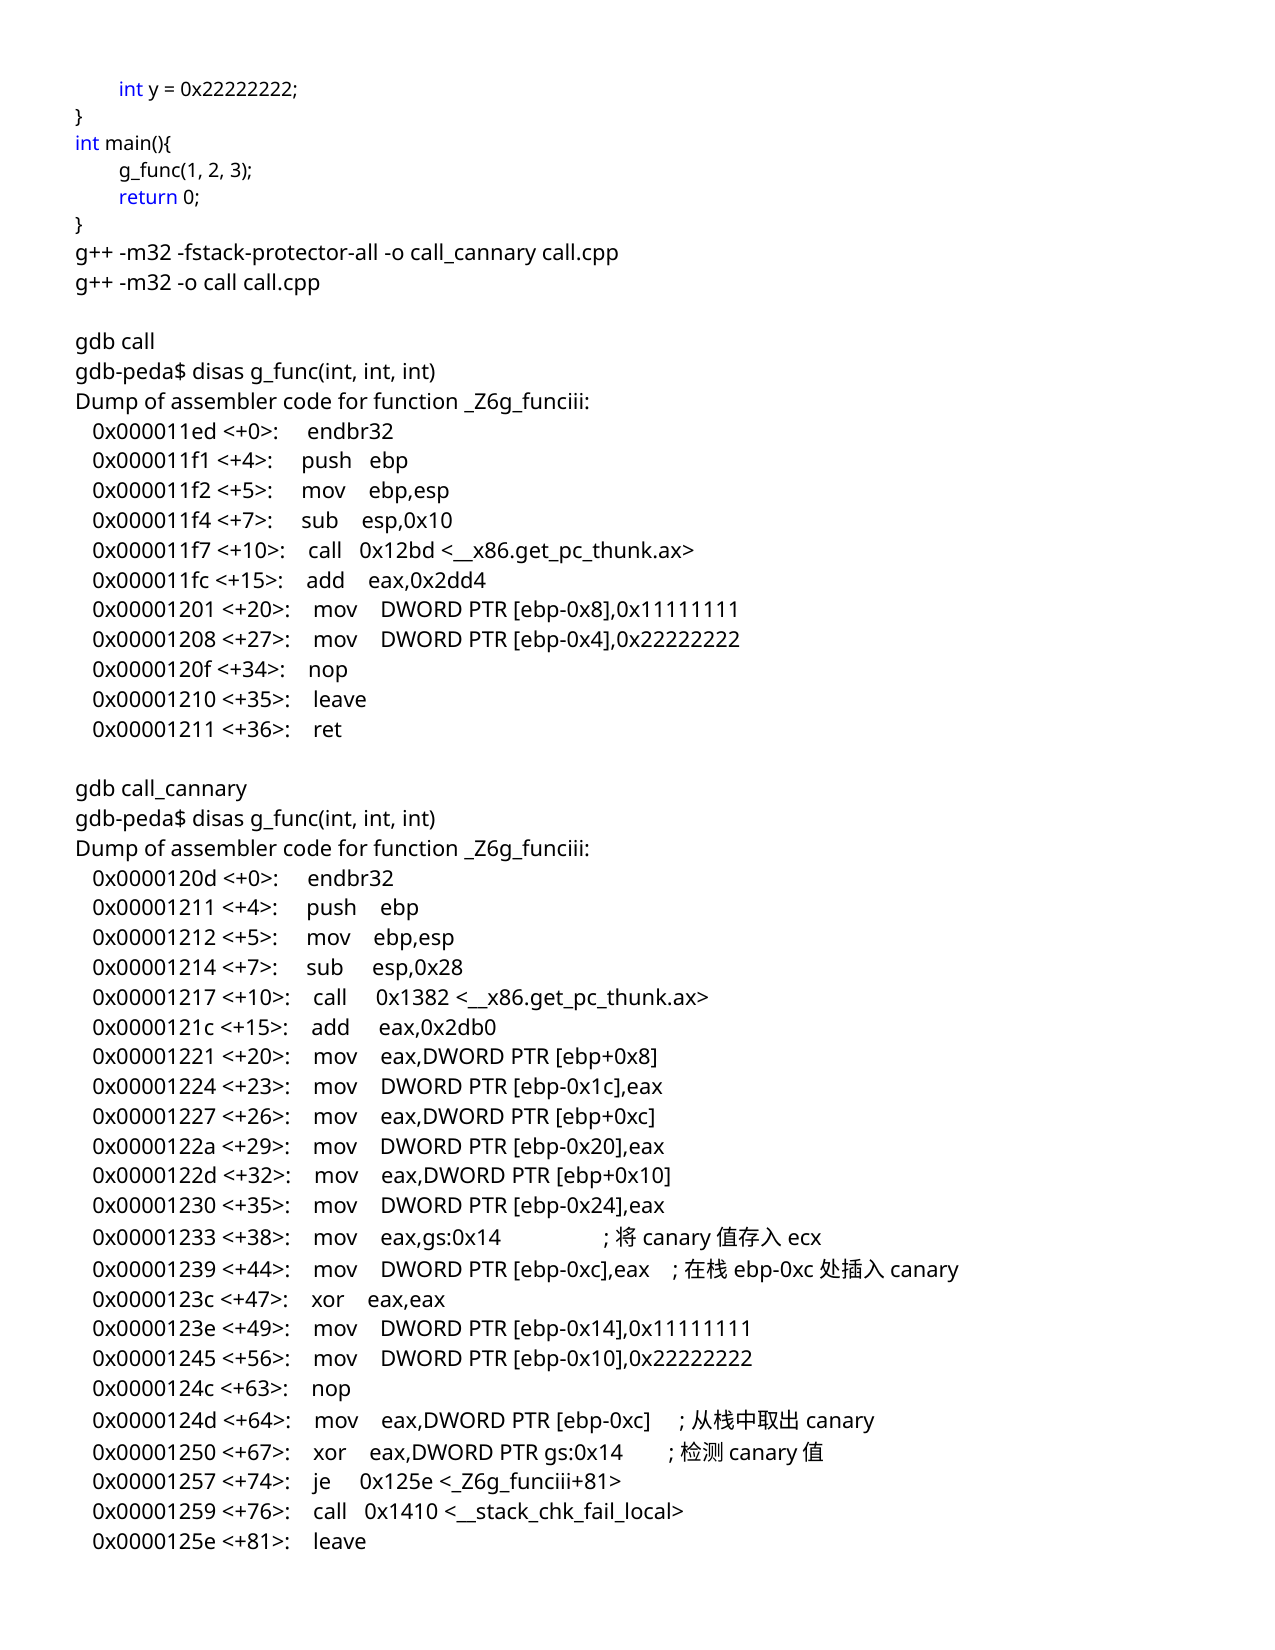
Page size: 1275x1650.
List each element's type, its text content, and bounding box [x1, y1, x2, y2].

text gdb-peda$ disas g_func(int, int, int) [75, 356, 1200, 386]
text 0x00001233 <+38>: mov eax,gs:0x14 ; 将 canary 值存入 ecx [75, 1220, 1200, 1252]
text 0x0000123e <+49>: mov DWORD PTR [ebp-0x14],0x11111111 [75, 1313, 1200, 1343]
text } [75, 102, 1200, 129]
text 0x00001221 <+20>: mov eax,DWORD PTR [ebp+0x8] [75, 1041, 1200, 1071]
text 0x00001257 <+74>: je 0x125e <_Z6g_funciii+81> [75, 1466, 1200, 1496]
text gdb call [75, 326, 1200, 356]
text 0x00001230 <+35>: mov DWORD PTR [ebp-0x24],eax [75, 1190, 1200, 1220]
text 0x0000122a <+29>: mov DWORD PTR [ebp-0x20],eax [75, 1131, 1200, 1160]
text 0x00001211 <+36>: ret [75, 713, 1200, 743]
text 0x000011ed <+0>: endbr32 [75, 416, 1200, 445]
text 0x00001245 <+56>: mov DWORD PTR [ebp-0x10],0x22222222 [75, 1343, 1200, 1373]
text 0x00001211 <+4>: push ebp [75, 892, 1200, 922]
text 0x0000123c <+47>: xor eax,eax [75, 1283, 1200, 1313]
text 0x00001214 <+7>: sub esp,0x28 [75, 952, 1200, 982]
text } [75, 210, 1200, 237]
text 0x0000122d <+32>: mov eax,DWORD PTR [ebp+0x10] [75, 1160, 1200, 1190]
text 0x0000121c <+15>: add eax,0x2db0 [75, 1011, 1200, 1041]
text int y = 0x22222222; [75, 75, 1200, 102]
text 0x000011f1 <+4>: push ebp [75, 445, 1200, 475]
text g_func(1, 2, 3); [75, 156, 1200, 183]
text Dump of assembler code for function _Z6g_funciii: [75, 386, 1200, 416]
text gdb-peda$ disas g_func(int, int, int) [75, 803, 1200, 833]
text g++ -m32 -o call call.cpp [75, 267, 1200, 296]
text 0x000011f2 <+5>: mov ebp,esp [75, 475, 1200, 505]
text 0x00001201 <+20>: mov DWORD PTR [ebp-0x8],0x11111111 [75, 594, 1200, 624]
text 0x0000125e <+81>: leave [75, 1526, 1200, 1556]
text 0x00001259 <+76>: call 0x1410 <__stack_chk_fail_local> [75, 1496, 1200, 1526]
text 0x0000124c <+63>: nop [75, 1373, 1200, 1403]
text 0x00001227 <+26>: mov eax,DWORD PTR [ebp+0xc] [75, 1101, 1200, 1131]
text 0x000011f4 <+7>: sub esp,0x10 [75, 505, 1200, 535]
text 0x00001224 <+23>: mov DWORD PTR [ebp-0x1c],eax [75, 1071, 1200, 1101]
text 0x00001210 <+35>: leave [75, 684, 1200, 713]
text 0x000011fc <+15>: add eax,0x2dd4 [75, 564, 1200, 594]
text 0x0000120d <+0>: endbr32 [75, 862, 1200, 892]
text 0x0000124d <+64>: mov eax,DWORD PTR [ebp-0xc] ; 从栈中取出 canary [75, 1403, 1200, 1434]
text gdb call_cannary [75, 773, 1200, 803]
text 0x00001250 <+67>: xor eax,DWORD PTR gs:0x14 ; 检测canary值 [75, 1434, 1200, 1466]
text int main(){ [75, 129, 1200, 156]
text 0x00001212 <+5>: mov ebp,esp [75, 922, 1200, 952]
text 0x00001217 <+10>: call 0x1382 <__x86.get_pc_thunk.ax> [75, 982, 1200, 1011]
text 0x00001239 <+44>: mov DWORD PTR [ebp-0xc],eax ; 在栈 ebp-0xc 处插入 canary [75, 1252, 1200, 1283]
text 0x000011f7 <+10>: call 0x12bd <__x86.get_pc_thunk.ax> [75, 535, 1200, 564]
text Dump of assembler code for function _Z6g_funciii: [75, 833, 1200, 862]
text 0x00001208 <+27>: mov DWORD PTR [ebp-0x4],0x22222222 [75, 624, 1200, 654]
text 0x0000120f <+34>: nop [75, 654, 1200, 684]
text return 0; [75, 183, 1200, 210]
text g++ -m32 -fstack-protector-all -o call_cannary call.cpp [75, 237, 1200, 267]
